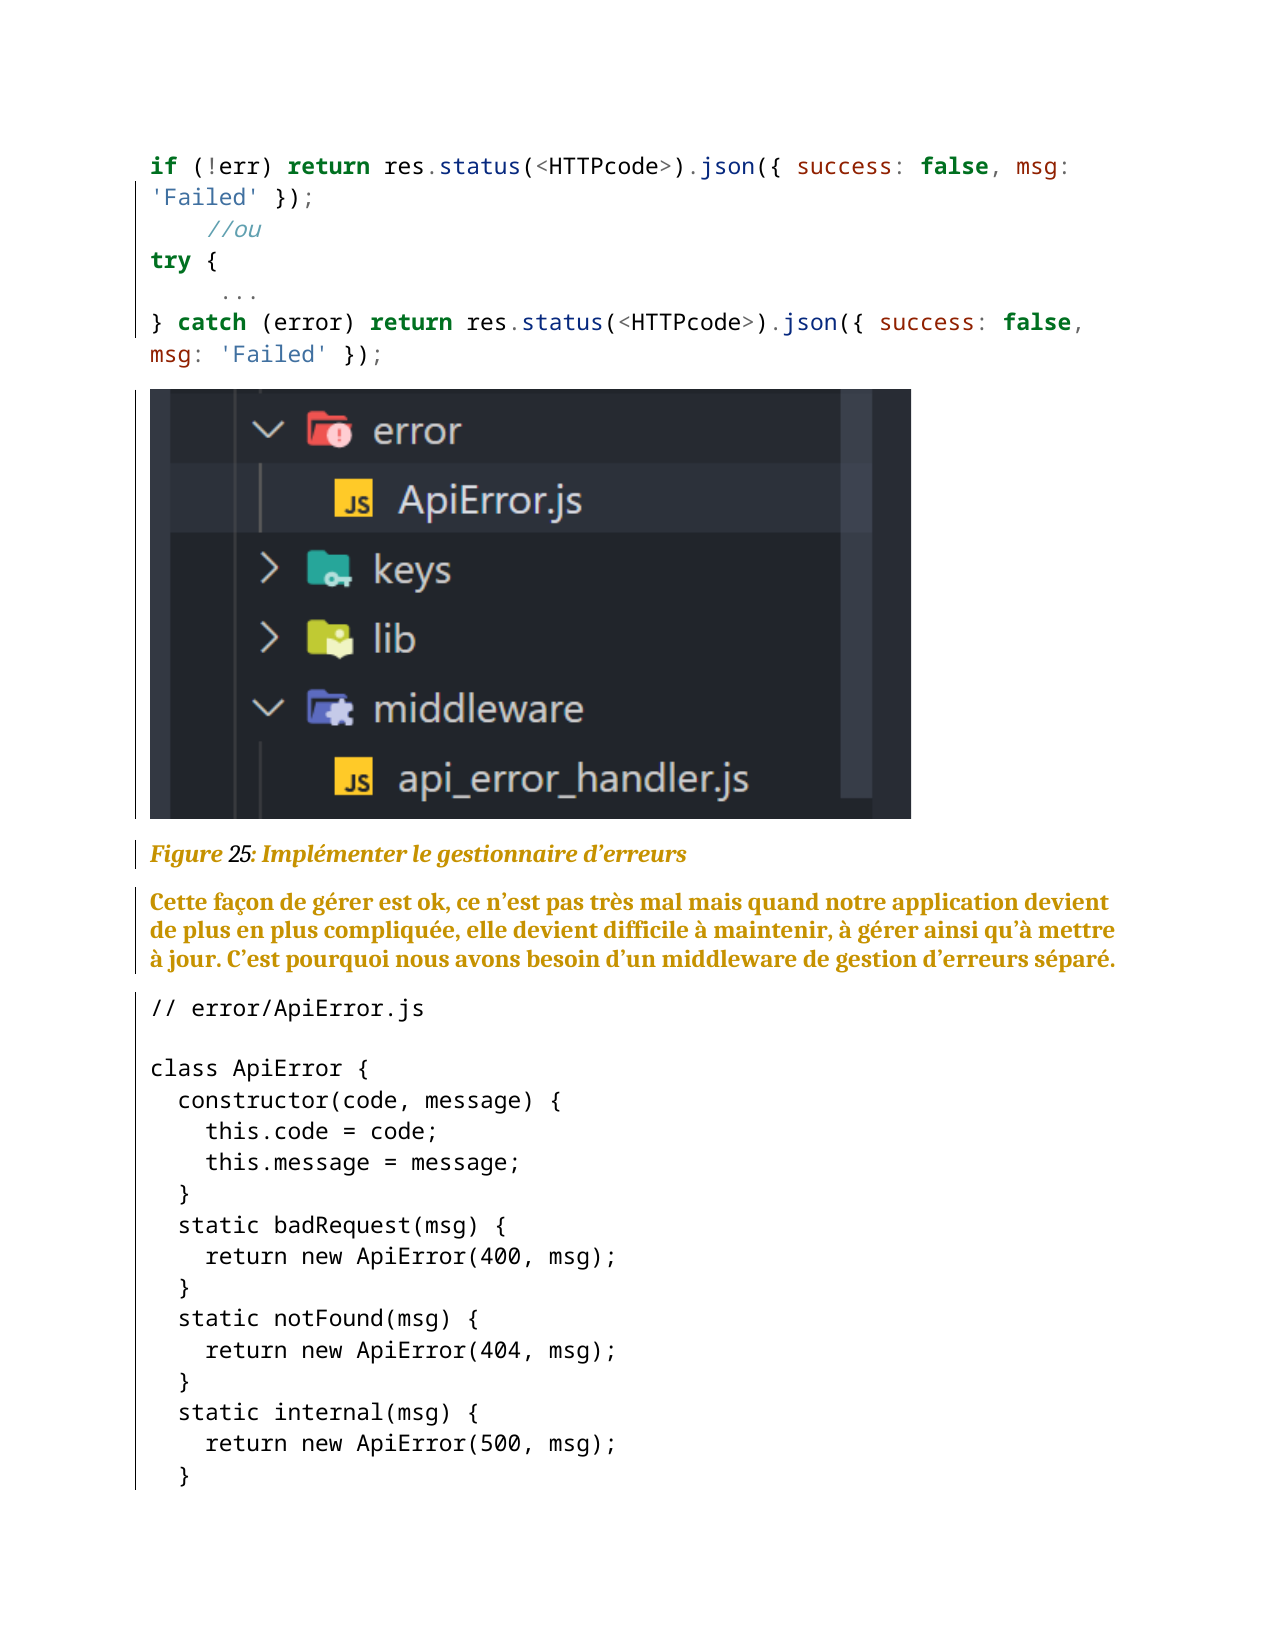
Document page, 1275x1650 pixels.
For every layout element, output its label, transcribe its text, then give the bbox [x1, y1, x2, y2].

text if (!err) return res.status(<HTTPcode>).json({ success: false, msg: 'Failed' }); //ou try { ... } catch (error) return res.status(<HTTPcode>).json({ success: false, msg: 'Failed' }); [150, 150, 1125, 369]
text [150, 992, 1125, 1490]
text Cette façon de gérer est ok, ce n’est pas très mal mais quand notre application devient de plus en plus compliquée, elle devient difficile à maintenir, à gérer ainsi qu’à mettre à jour. C’est pourquoi nous avons besoin d’un middleware de gestion d’erreurs séparé. [150, 887, 1125, 974]
text Figure 25: Implémenter le gestionnaire d’erreurs [150, 840, 1125, 869]
picture [150, 389, 912, 819]
